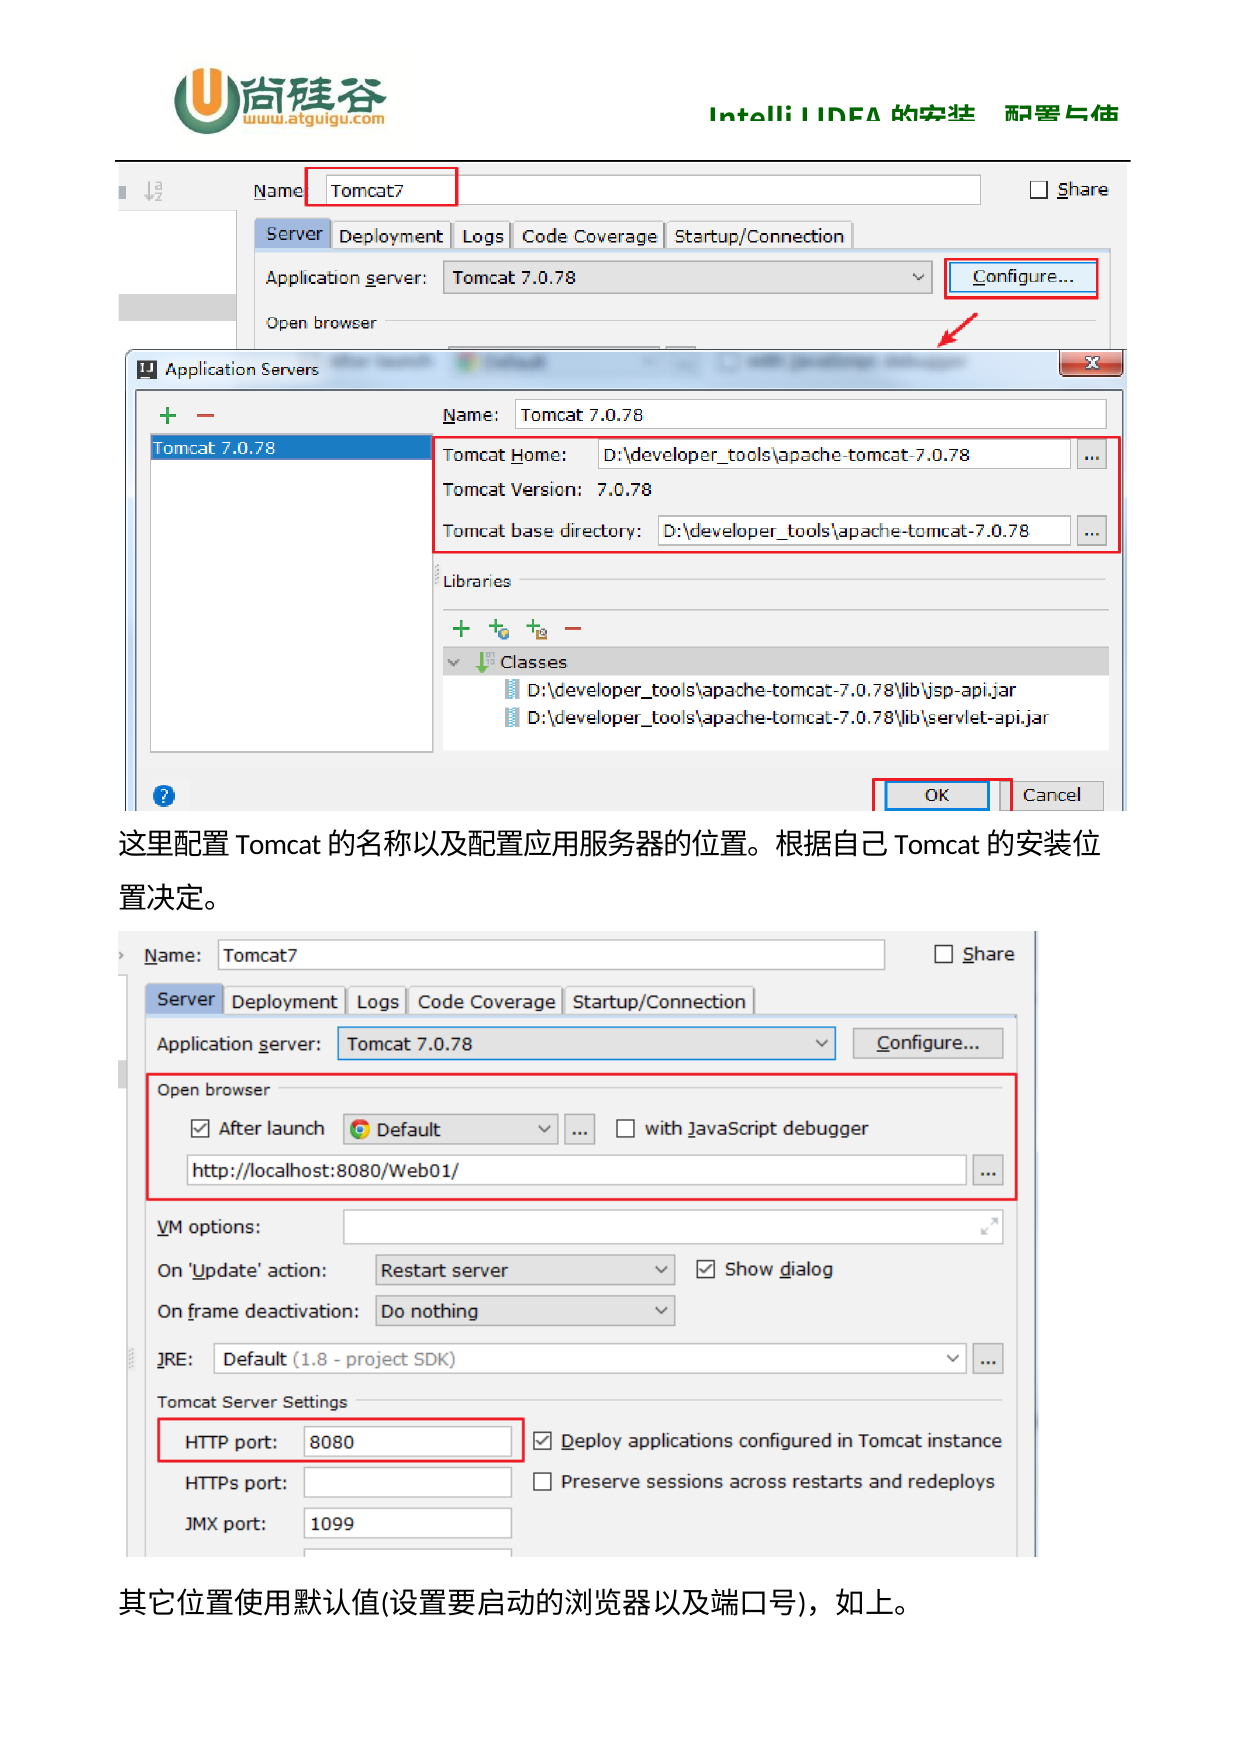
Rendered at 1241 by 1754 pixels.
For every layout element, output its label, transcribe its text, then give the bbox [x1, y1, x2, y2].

picture [115, 160, 1131, 811]
picture [170, 50, 414, 149]
text 这里配置 Tomcat 的名称以及配置应用服务器的位置。根据自己 Tomcat 的安装位置决定。 [118, 821, 1128, 917]
text 其它位置使用默认值(设置要启动的浏览器以及端口号)，如上。 [118, 1579, 1213, 1622]
picture [118, 931, 1039, 1557]
